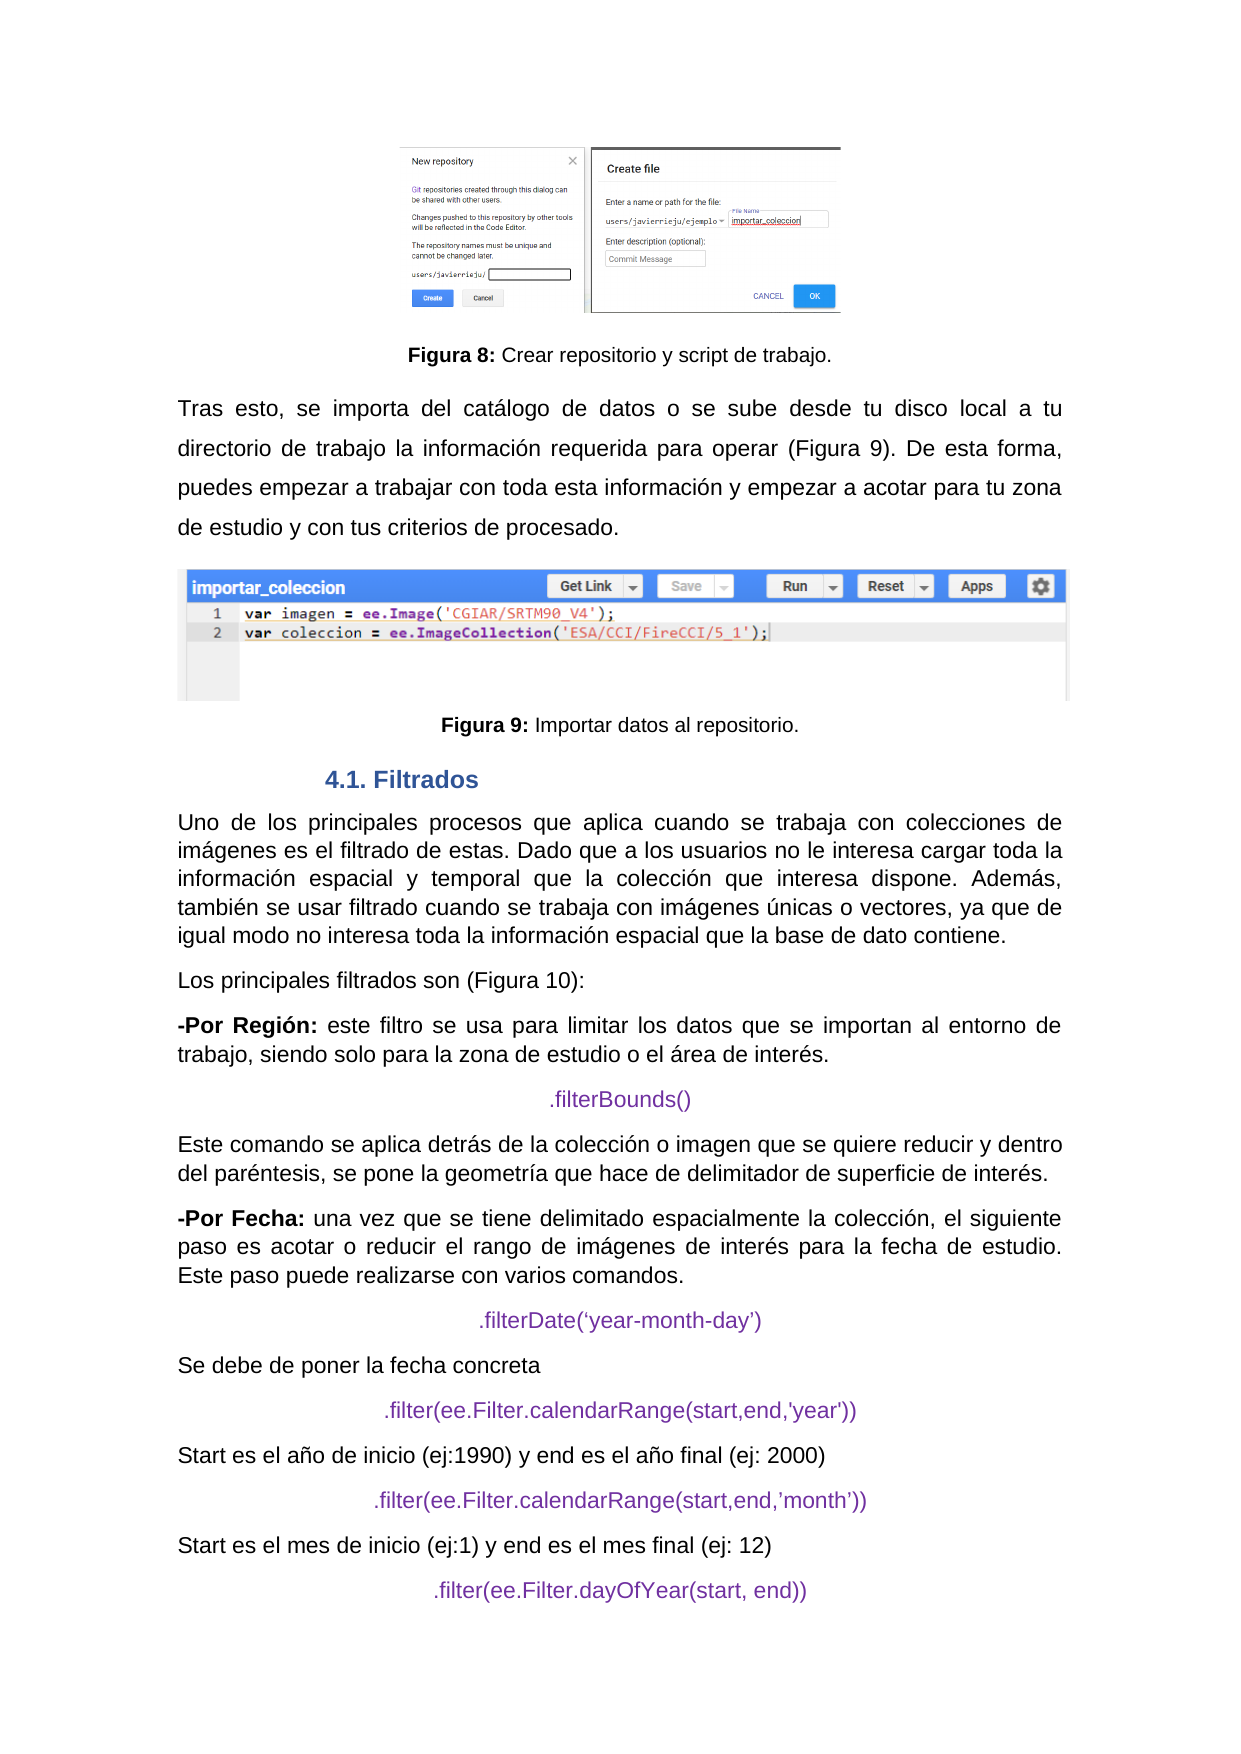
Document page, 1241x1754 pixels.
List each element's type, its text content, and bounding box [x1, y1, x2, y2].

text .filter(ee.Filter.calendarRange(start,end,'year')) [177, 1397, 1063, 1423]
text Uno de los principales procesos que aplica cuando se trabaja con colecciones de imágenes es el filtrado de estas. Dado que a los usuarios no le interesa cargar toda la información espacial y temporal que la colección que interesa dispone. Además, también se usar filtrado cuando se trabaja con imágenes únicas o vectores, ya que de igual modo no interesa toda la información espacial que la base de dato contiene. [177, 808, 1063, 949]
text Start es el año de inicio (ej:1990) y end es el año final (ej: 2000) [177, 1442, 1063, 1468]
picture [177, 569, 1070, 701]
text Start es el mes de inicio (ej:1) y end es el mes final (ej: 12) [177, 1532, 1063, 1558]
text -Por Región: este filtro se usa para limitar los datos que se importan al entorno de trabajo, siendo solo para la zona de estudio o el área de interés. [177, 1012, 1063, 1067]
text .filterBounds() [177, 1086, 1063, 1112]
text .filter(ee.Filter.calendarRange(start,end,’month’)) [177, 1487, 1063, 1513]
text Figura 8: Crear repositorio y script de trabajo. [177, 342, 1063, 366]
text Los principales filtrados son (Figura 10): [177, 967, 1063, 994]
text .filter(ee.Filter.dayOfYear(start, end)) [177, 1577, 1063, 1604]
text Se debe de poner la fecha concreta [177, 1352, 1063, 1378]
text -Por Fecha: una vez que se tiene delimitado espacialmente la colección, el siguiente paso es acotar o reducir el rango de imágenes de interés para la fecha de estudio. Este paso puede realizarse con varios comandos. [177, 1205, 1063, 1288]
text .filterDate(‘year-month-day’) [177, 1307, 1063, 1333]
text Este comando se aplica detrás de la colección o imagen que se quiere reducir y dentro del paréntesis, se pone la geometría que hace de delimitador de superficie de interés. [177, 1131, 1063, 1186]
subtitle 4.1. Filtrados [252, 765, 1063, 794]
picture [399, 147, 841, 313]
text Figura 9: Importar datos al repositorio. [177, 701, 1063, 737]
text Tras esto, se importa del catálogo de datos o se sube desde tu disco local a tu directorio de trabajo la información requerida para operar (Figura 9). De esta forma, puedes empezar a trabajar con toda esta información y empezar a acotar para tu zona de estudio y con tus criterios de procesado. [177, 395, 1063, 540]
